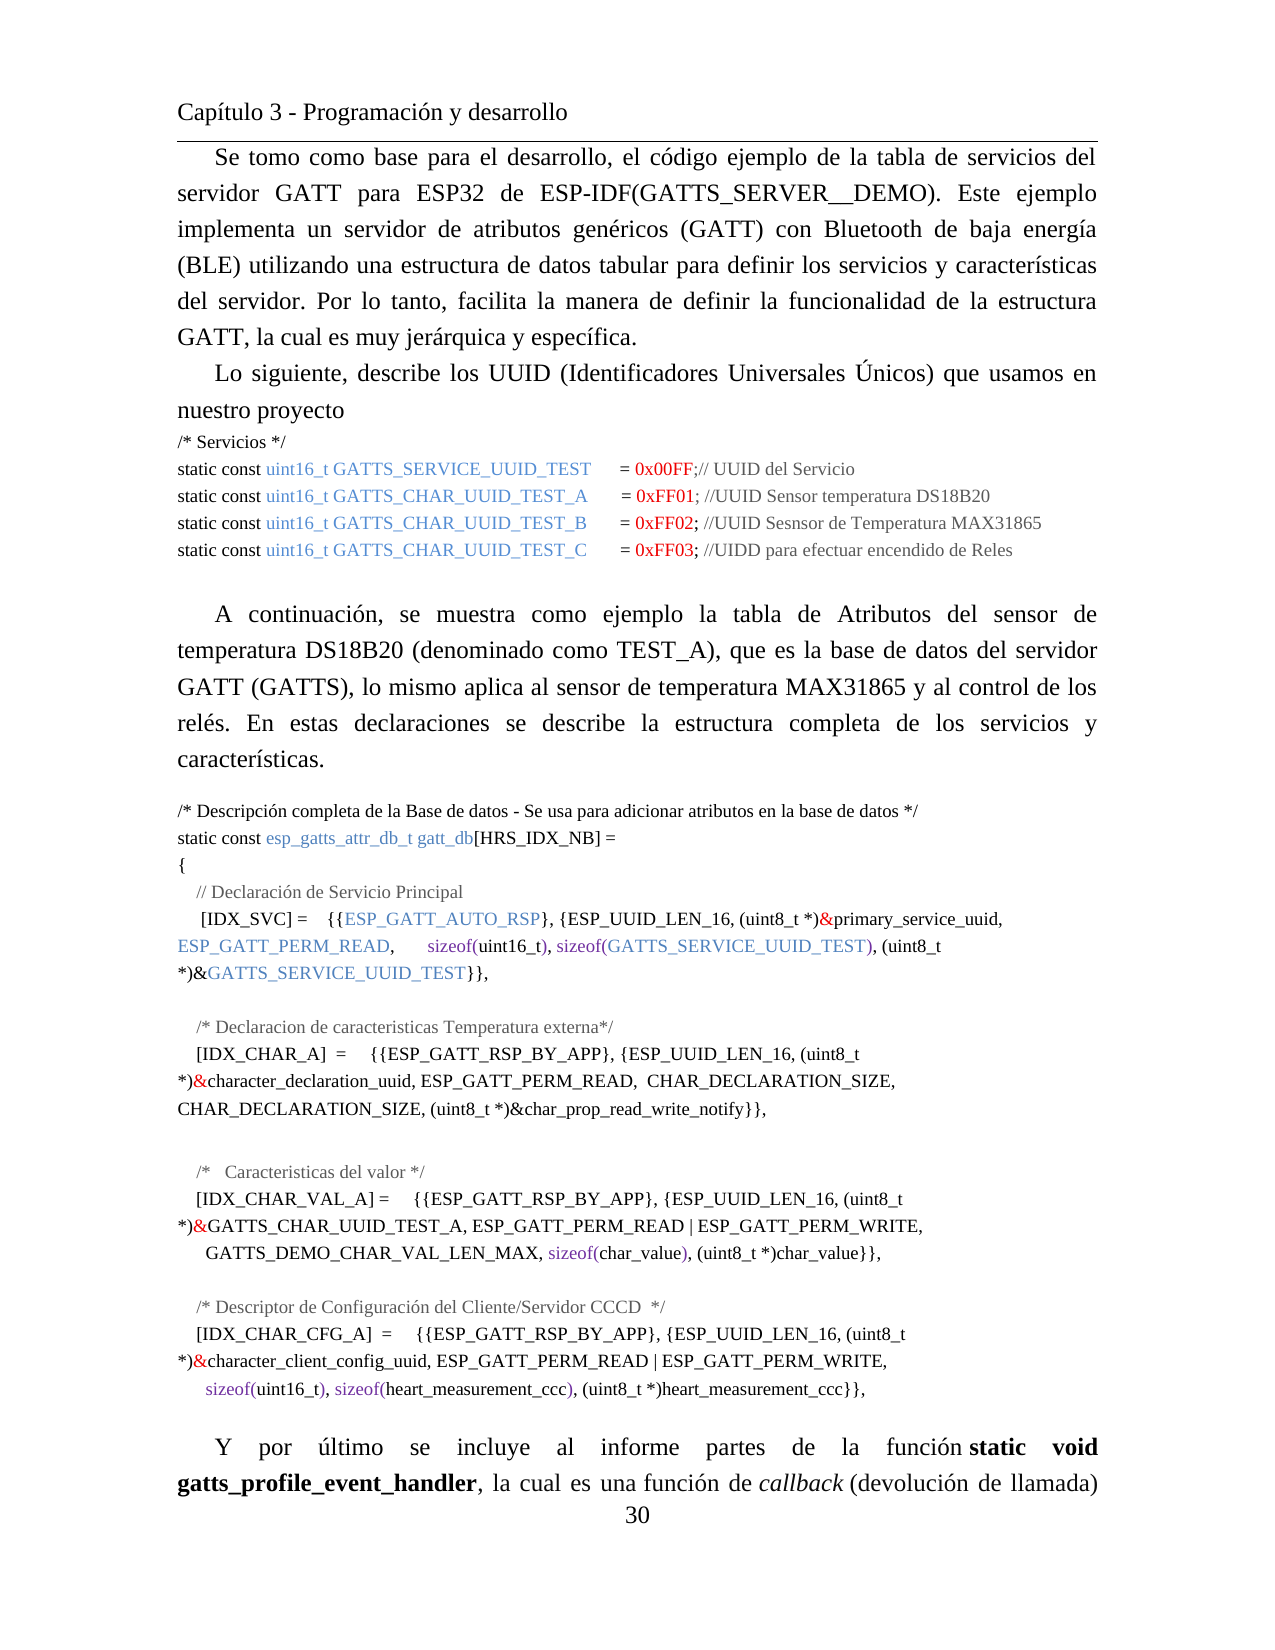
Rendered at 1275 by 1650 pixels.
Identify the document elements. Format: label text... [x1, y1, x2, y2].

text Lo siguiente, describe los UUID (Identificadores Universales Únicos) que usamos en nuestro proyecto [177, 358, 1098, 423]
text /* Caracteristicas del valor */ [177, 1161, 1098, 1182]
text [IDX_CHAR_A] = {{ESP_GATT_RSP_BY_APP}, {ESP_UUID_LEN_16, (uint8_t *)&character_declaration_uuid, ESP_GATT_PERM_READ, CHAR_DECLARATION_SIZE, CHAR_DECLARATION_SIZE, (uint8_t *)&char_prop_read_write_notify}}, [177, 1043, 1098, 1119]
text /* Declaracion de caracteristicas Temperatura externa*/ [177, 1016, 1098, 1038]
text /* Descripción completa de la Base de datos - Se usa para adicionar atributos en la base de datos */ [177, 799, 1098, 821]
text [IDX_CHAR_CFG_A] = {{ESP_GATT_RSP_BY_APP}, {ESP_UUID_LEN_16, (uint8_t *)&character_client_config_uuid, ESP_GATT_PERM_READ | ESP_GATT_PERM_WRITE, [177, 1323, 1098, 1372]
text [IDX_SVC] = {{ESP_GATT_AUTO_RSP}, {ESP_UUID_LEN_16, (uint8_t *)&primary_service_uuid, ESP_GATT_PERM_READ, sizeof(uint16_t), sizeof(GATTS_SERVICE_UUID_TEST), (uint8_t *)&GATTS_SERVICE_UUID_TEST}}, [177, 908, 1098, 984]
text Se tomo como base para el desarrollo, el código ejemplo de la tabla de servicios del servidor GATT para ESP32 de ESP-IDF(GATTS_SERVER__DEMO). Este ejemplo implementa un servidor de atributos genéricos (GATT) con Bluetooth de baja energía (BLE) utilizando una estructura de datos tabular para definir los servicios y características del servidor. Por lo tanto, facilita la manera de definir la funcionalidad de la estructura GATT, la cual es muy jerárquica y específica. [177, 142, 1098, 351]
text { [177, 854, 1098, 875]
text static const esp_gatts_attr_db_t gatt_db[HRS_IDX_NB] = [177, 827, 1098, 848]
text // Declaración de Servicio Principal [177, 881, 1098, 902]
text static const uint16_t GATTS_CHAR_UUID_TEST_B = 0xFF02; //UUID Sesnsor de Temperatura MAX31865 [177, 512, 1098, 534]
text GATTS_DEMO_CHAR_VAL_LEN_MAX, sizeof(char_value), (uint8_t *)char_value}}, [177, 1242, 1098, 1263]
text /* Servicios */ [177, 431, 1098, 452]
text A continuación, se muestra como ejemplo la tabla de Atributos del sensor de temperatura DS18B20 (denominado como TEST_A), que es la base de datos del servidor GATT (GATTS), lo mismo aplica al sensor de temperatura MAX31865 y al control de los relés. En estas declaraciones se describe la estructura completa de los servicios y características. [177, 599, 1098, 773]
text [IDX_CHAR_VAL_A] = {{ESP_GATT_RSP_BY_APP}, {ESP_UUID_LEN_16, (uint8_t *)&GATTS_CHAR_UUID_TEST_A, ESP_GATT_PERM_READ | ESP_GATT_PERM_WRITE, [177, 1188, 1098, 1236]
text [177, 1432, 1098, 1496]
text static const uint16_t GATTS_CHAR_UUID_TEST_A = 0xFF01; //UUID Sensor temperatura DS18B20 [177, 485, 1098, 507]
text static const uint16_t GATTS_SERVICE_UUID_TEST = 0x00FF;// UUID del Servicio [177, 458, 1098, 479]
text static const uint16_t GATTS_CHAR_UUID_TEST_C = 0xFF03; //UIDD para efectuar encendido de Reles [177, 539, 1098, 561]
text /* Descriptor de Configuración del Cliente/Servidor CCCD */ [177, 1296, 1098, 1318]
text sizeof(uint16_t), sizeof(heart_measurement_ccc), (uint8_t *)heart_measurement_ccc}}, [177, 1377, 1098, 1399]
